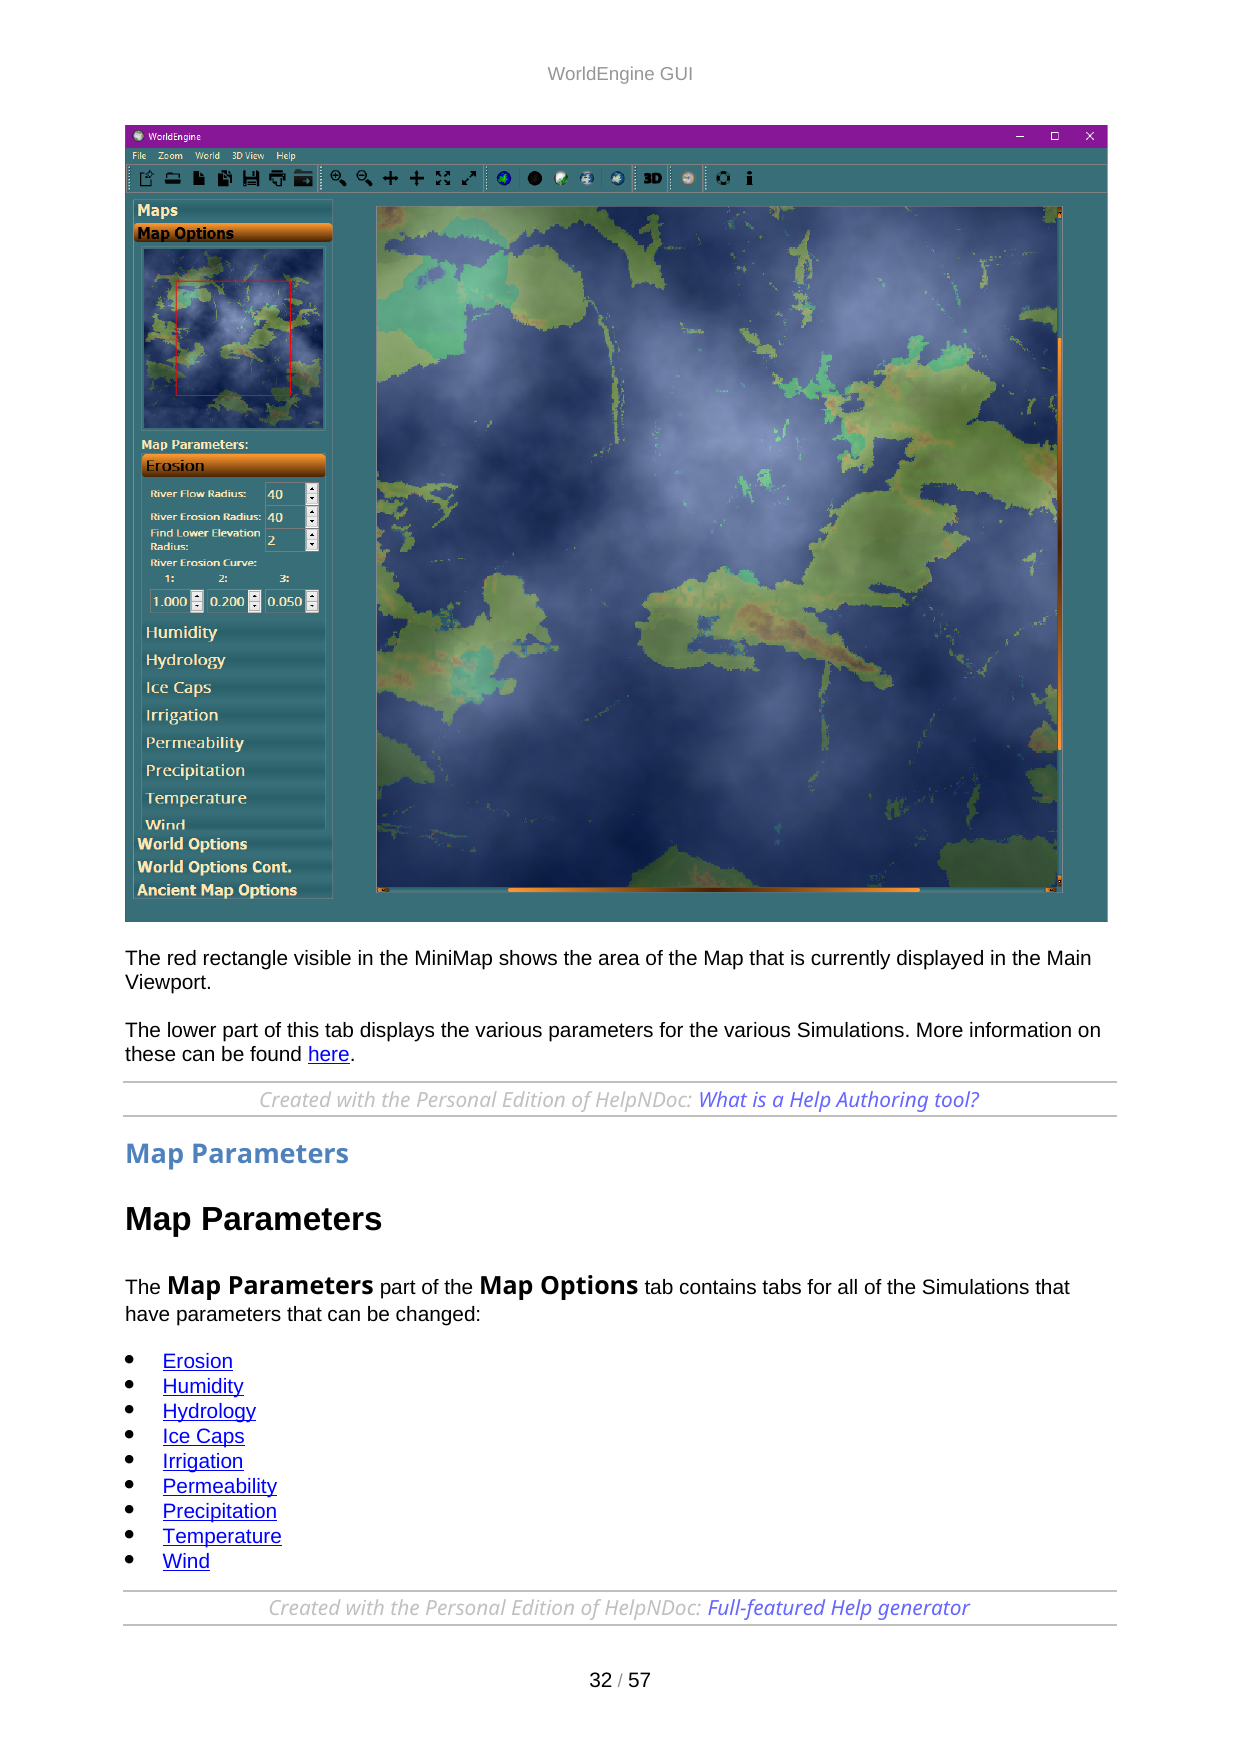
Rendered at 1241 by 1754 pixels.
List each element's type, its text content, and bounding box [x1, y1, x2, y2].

picture [125, 125, 1108, 922]
list Wind [125, 1549, 1115, 1574]
text Created with the Personal Edition of HelpNDoc: What is a Help Authoring tool? [123, 1083, 1117, 1115]
list Erosion [125, 1349, 1115, 1374]
list Irrigation [125, 1449, 1115, 1474]
list Temperature [125, 1524, 1115, 1549]
list Ice Caps [125, 1424, 1115, 1449]
text The Map Parameters part of the Map Options tab contains tabs for all of the Simulations that have parameters that can be changed: [125, 1267, 1115, 1325]
list Permeability [125, 1474, 1115, 1499]
subtitle Map Parameters [125, 1199, 1115, 1237]
text Created with the Personal Edition of HelpNDoc: Full-featured Help generator [123, 1592, 1117, 1624]
list Hydrology [125, 1399, 1115, 1424]
text The red rectangle visible in the MiniMap shows the area of the Map that is currently displayed in the Main Viewport. [125, 946, 1115, 994]
list Precipitation [125, 1499, 1115, 1524]
text The lower part of this tab displays the various parameters for the various Simulations. More information on these can be found here. [125, 1018, 1115, 1066]
text Map Parameters [123, 1133, 1117, 1174]
list Humidity [125, 1374, 1115, 1399]
